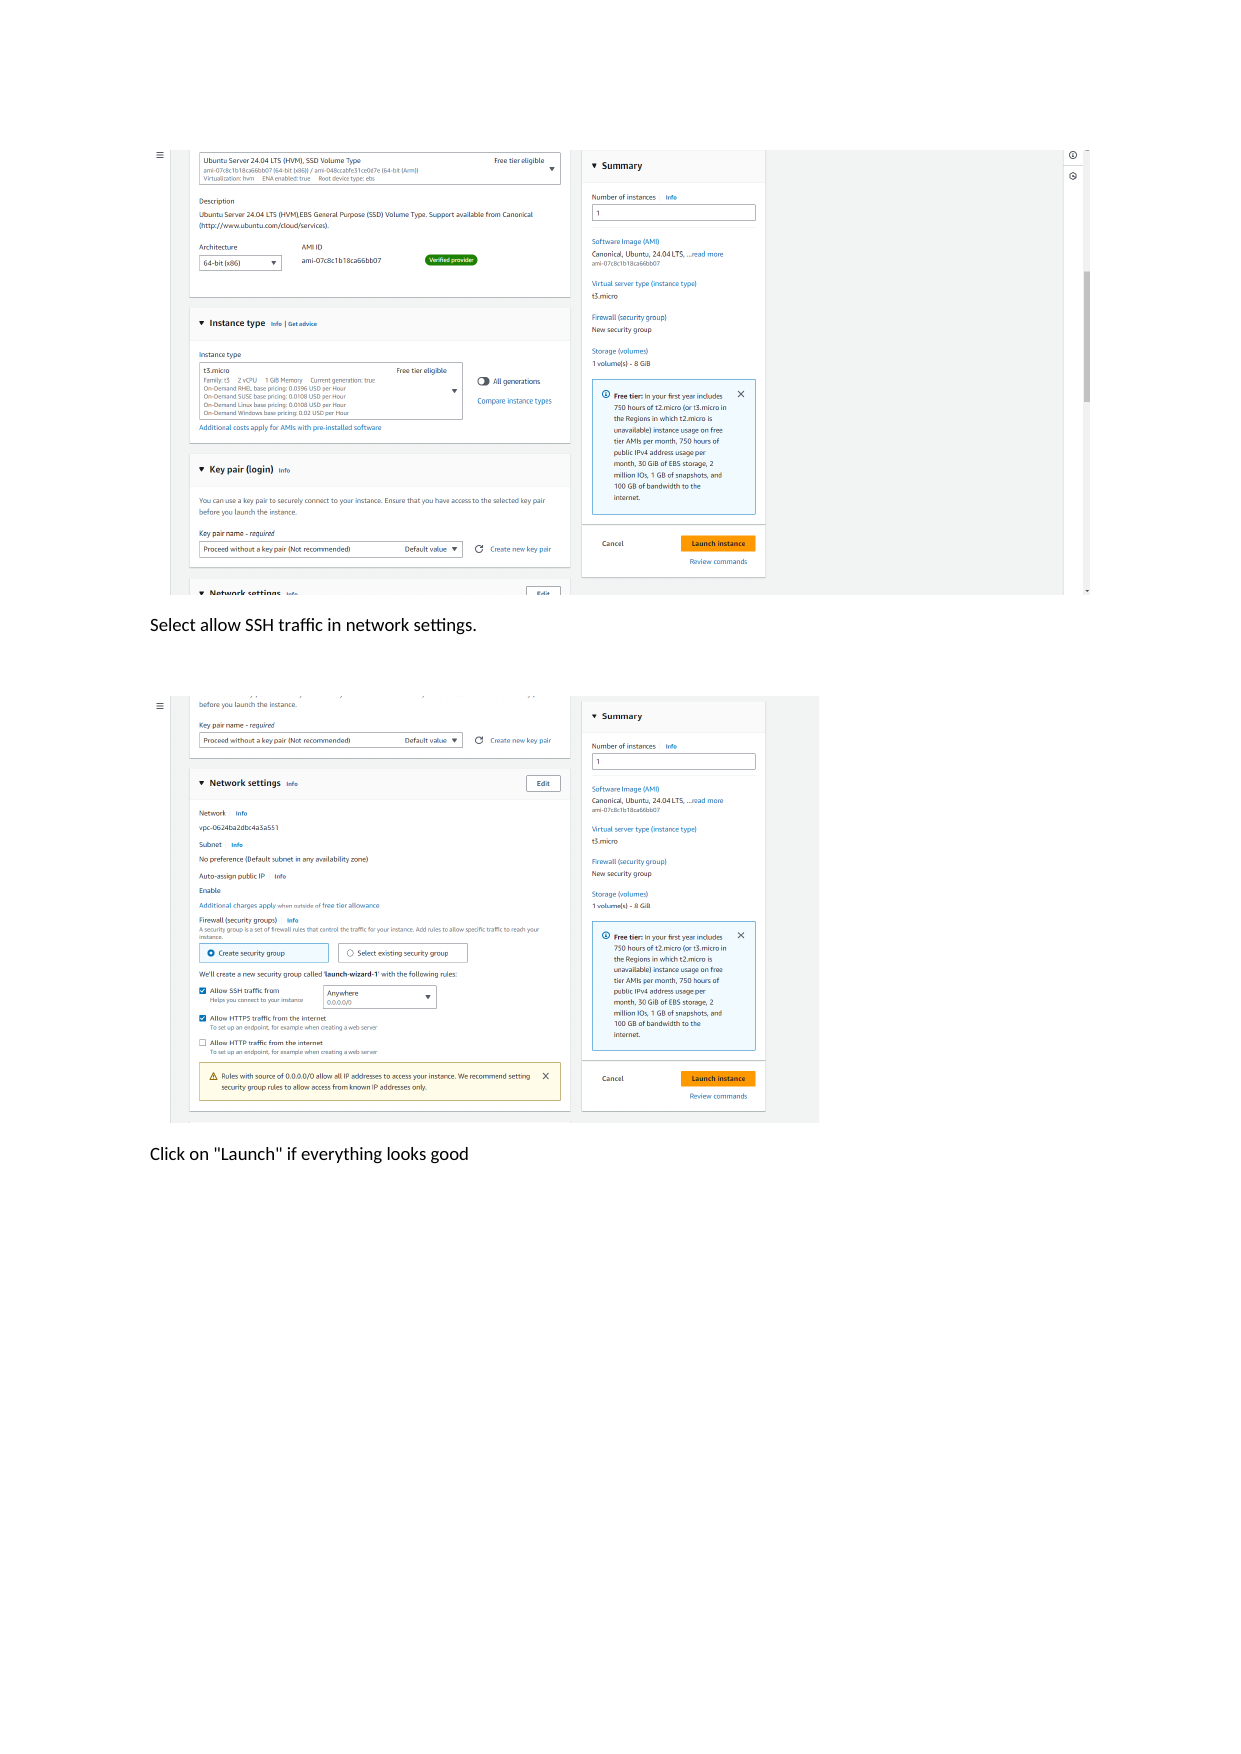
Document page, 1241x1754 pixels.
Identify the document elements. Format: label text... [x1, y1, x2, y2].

picture [150, 150, 1090, 595]
text Select allow SSH traffic in network settings. [150, 614, 1090, 637]
text Click on "Launch" if everything looks good [150, 1142, 1090, 1164]
picture [150, 696, 820, 1123]
